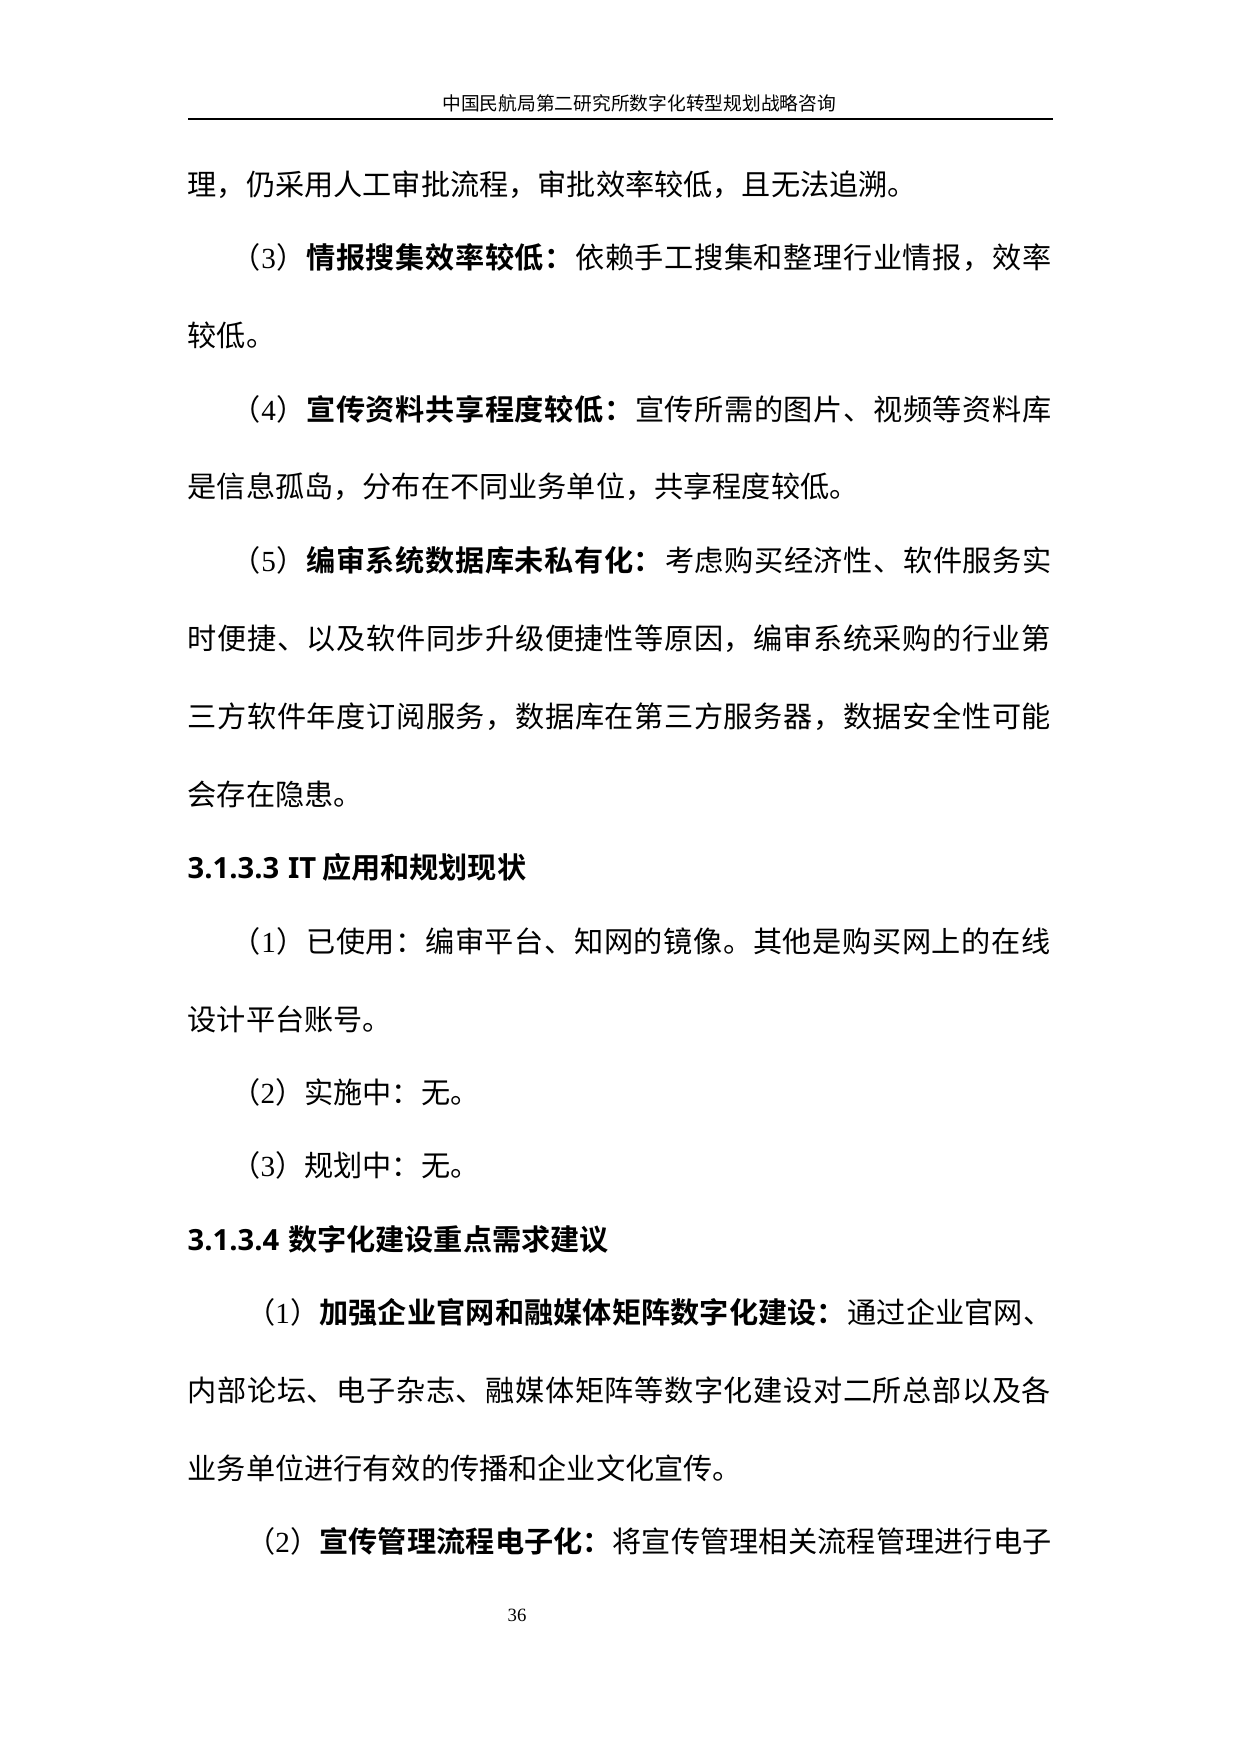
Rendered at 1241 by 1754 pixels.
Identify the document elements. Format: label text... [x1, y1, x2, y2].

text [187, 1508, 1053, 1573]
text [187, 150, 1053, 215]
text （2）实施中：无。 [187, 1058, 1053, 1123]
text （4）宣传资料共享程度较低：宣传所需的图片、视频等资料库是信息孤岛，分布在不同业务单位，共享程度较低。 [187, 375, 1053, 518]
text （3）情报搜集效率较低：依赖手工搜集和整理行业情报，效率较低。 [187, 223, 1053, 366]
text （5）编审系统数据库未私有化：考虑购买经济性、软件服务实时便捷、以及软件同步升级便捷性等原因，编审系统采购的行业第三方软件年度订阅服务，数据库在第三方服务器，数据安全性可能会存在隐患。 [187, 526, 1053, 825]
list （1）加强企业官网和融媒体矩阵数字化建设：通过企业官网、内部论坛、电子杂志、融媒体矩阵等数字化建设对二所总部以及各业务单位进行有效的传播和企业文化宣传。 [187, 1278, 1053, 1499]
subtitle 数字化建设重点需求建议 [187, 1205, 1053, 1270]
text （1）已使用：编审平台、知网的镜像。其他是购买网上的在线设计平台账号。 [187, 907, 1053, 1050]
subtitle IT应用和规划现状 [187, 833, 1053, 898]
text （3）规划中：无。 [187, 1132, 1053, 1197]
